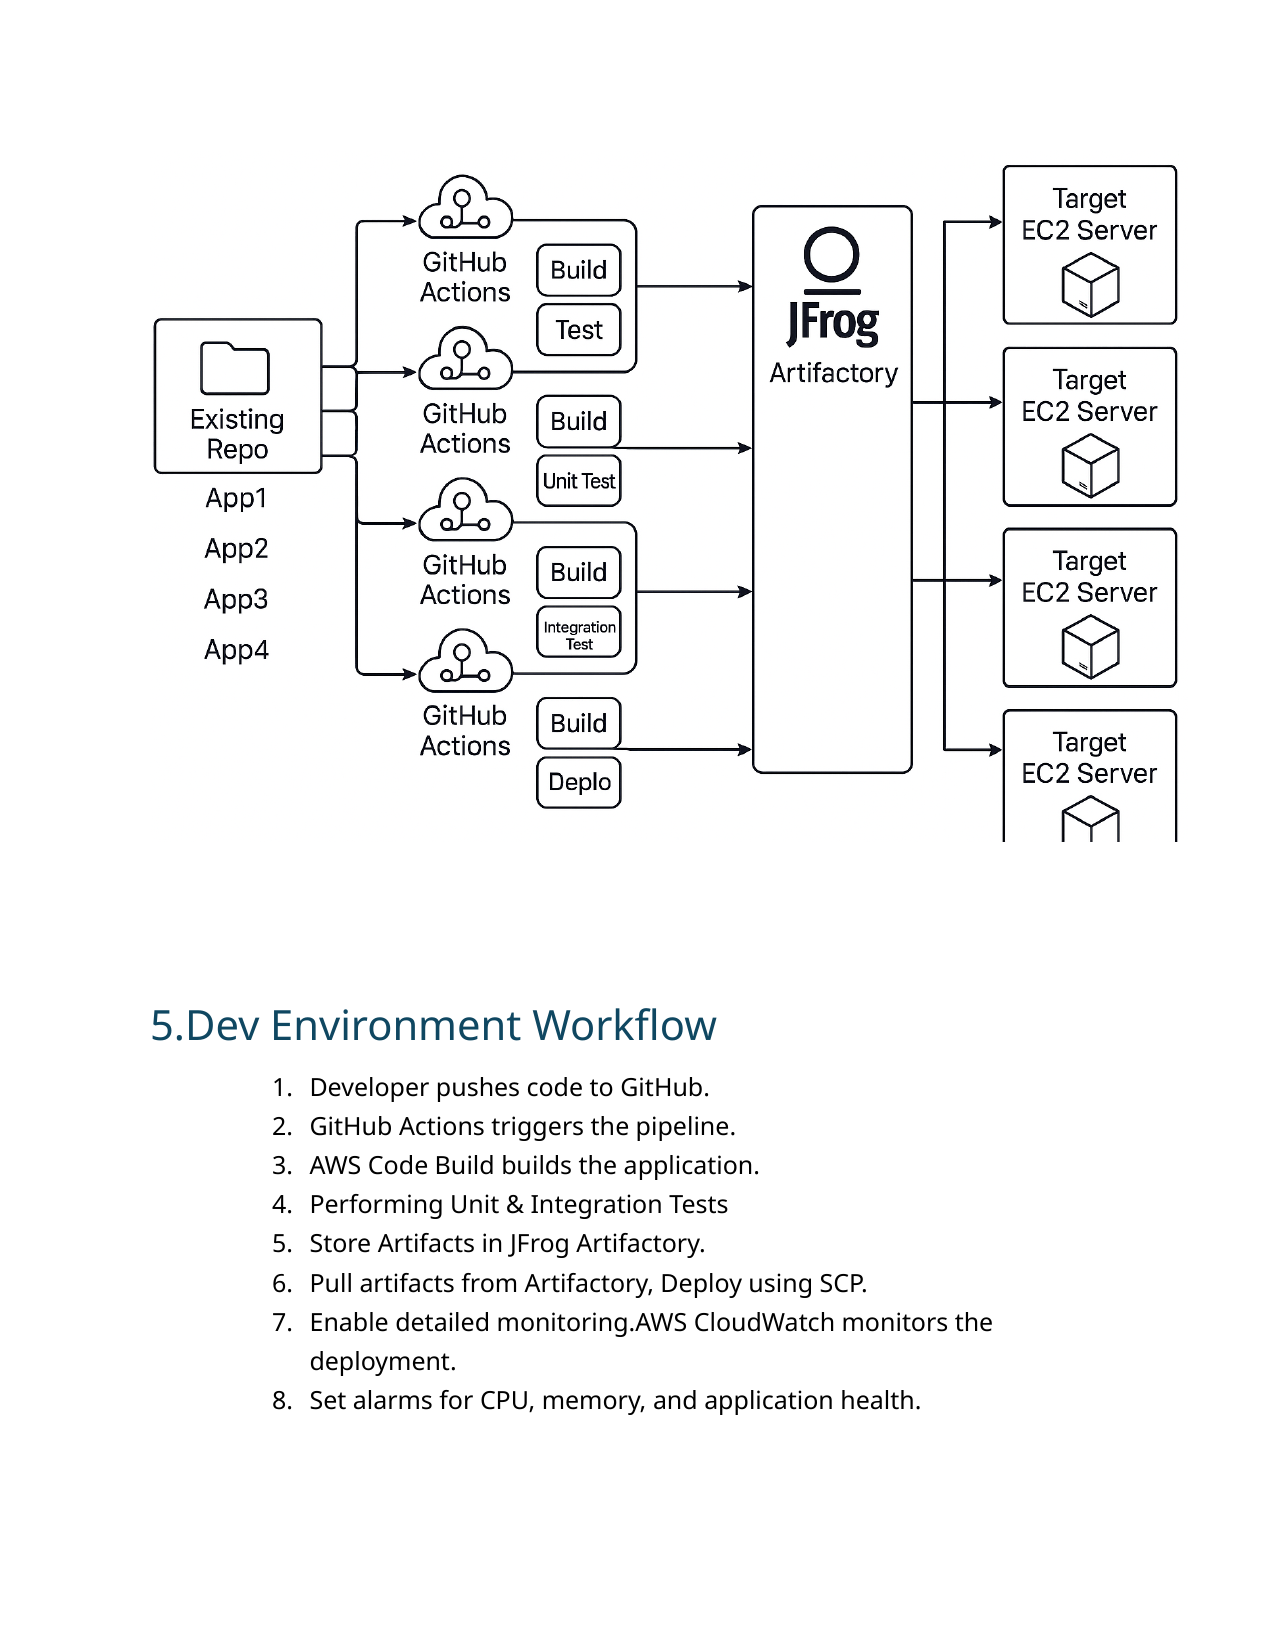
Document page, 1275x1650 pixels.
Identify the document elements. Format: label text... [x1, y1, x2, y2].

subtitle 5.Dev Environment Workflow [150, 996, 1125, 1053]
list GitHub Actions triggers the pipeline. [272, 1109, 1125, 1143]
list Enable detailed monitoring.AWS CloudWatch monitors the deployment. [272, 1304, 1125, 1378]
list Pull artifacts from Artifactory, Deploy using SCP. [272, 1265, 1125, 1299]
list Set alarms for CPU, memory, and application health. [272, 1383, 1125, 1417]
picture [150, 150, 1188, 842]
list Store Artifacts in JFrog Artifactory. [272, 1226, 1125, 1260]
list Developer pushes code to GitHub. [272, 1069, 1125, 1103]
list AWS Code Build builds the application. [272, 1148, 1125, 1182]
list Performing Unit & Integration Tests [272, 1187, 1125, 1221]
